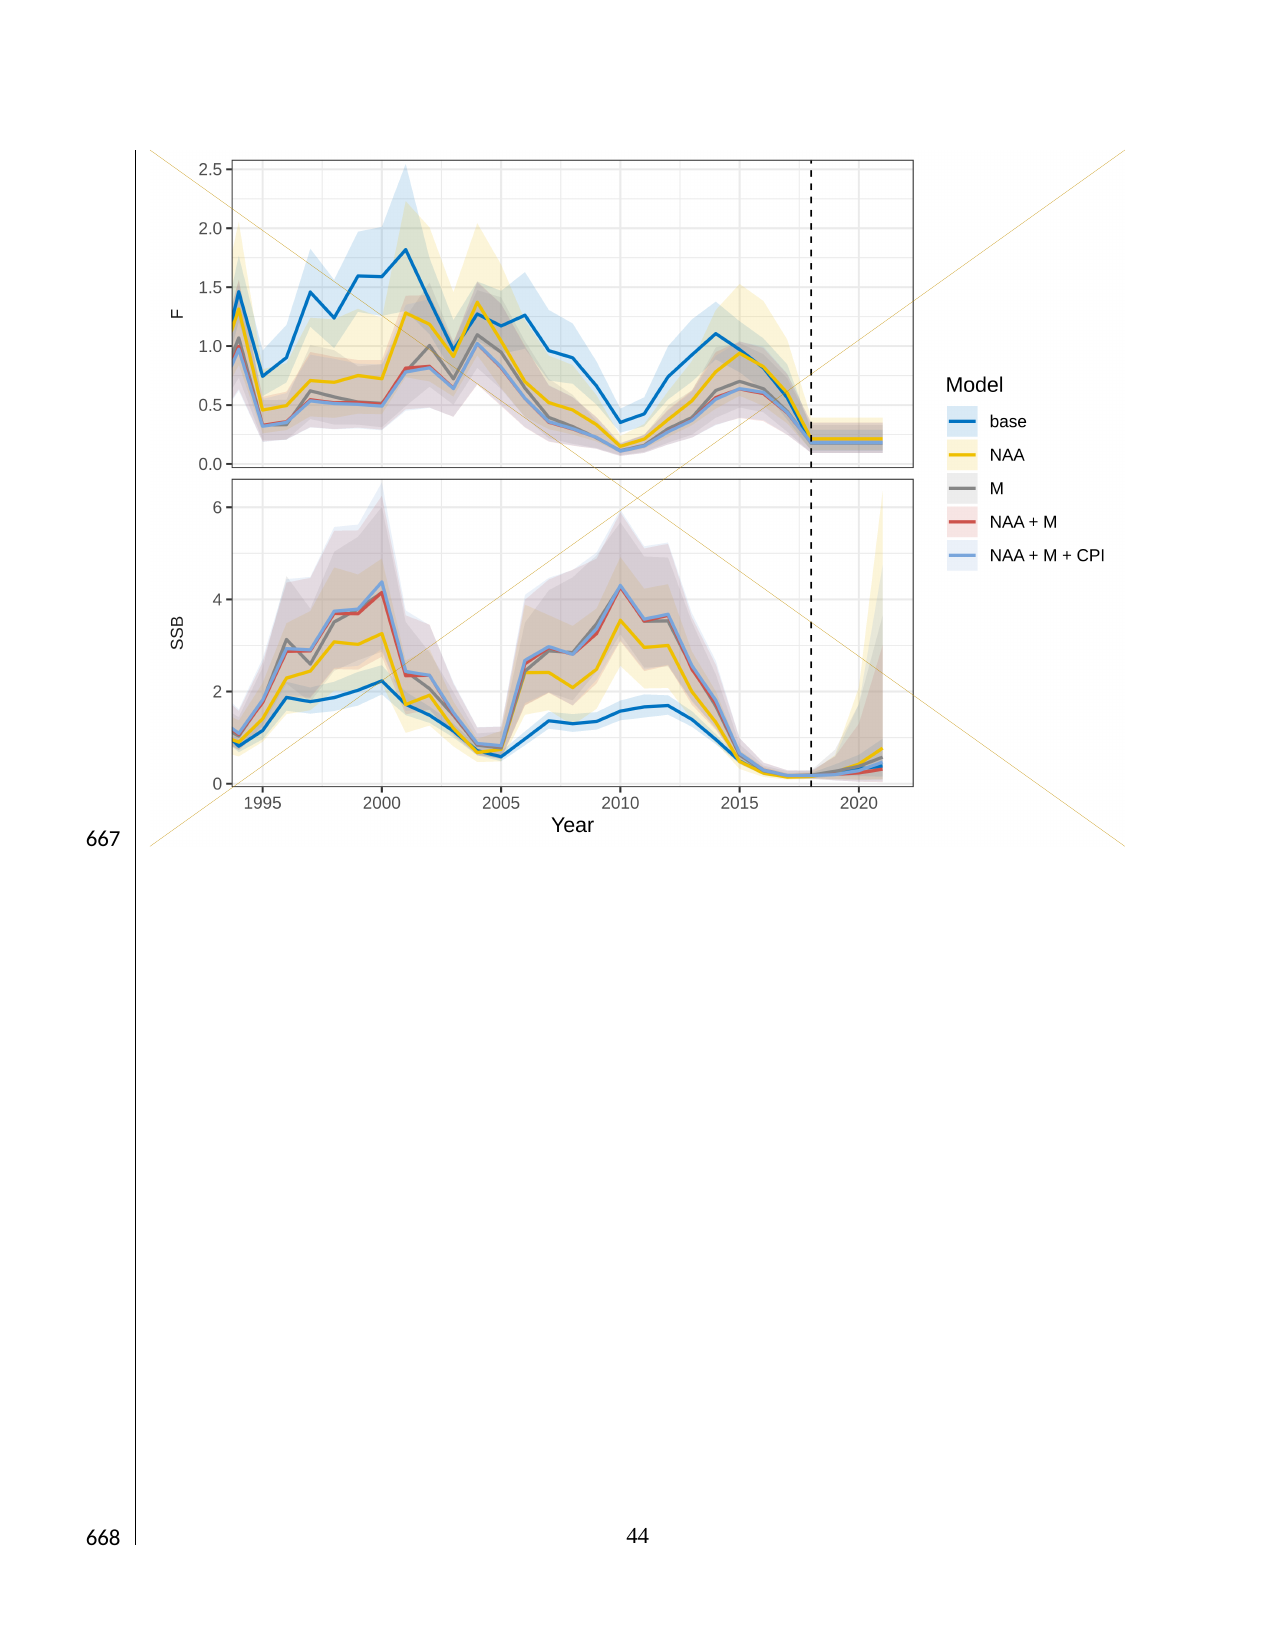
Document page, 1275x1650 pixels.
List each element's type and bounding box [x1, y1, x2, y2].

picture [151, 499, 1124, 847]
picture [150, 151, 636, 845]
picture [152, 150, 1123, 497]
picture [639, 151, 1125, 845]
